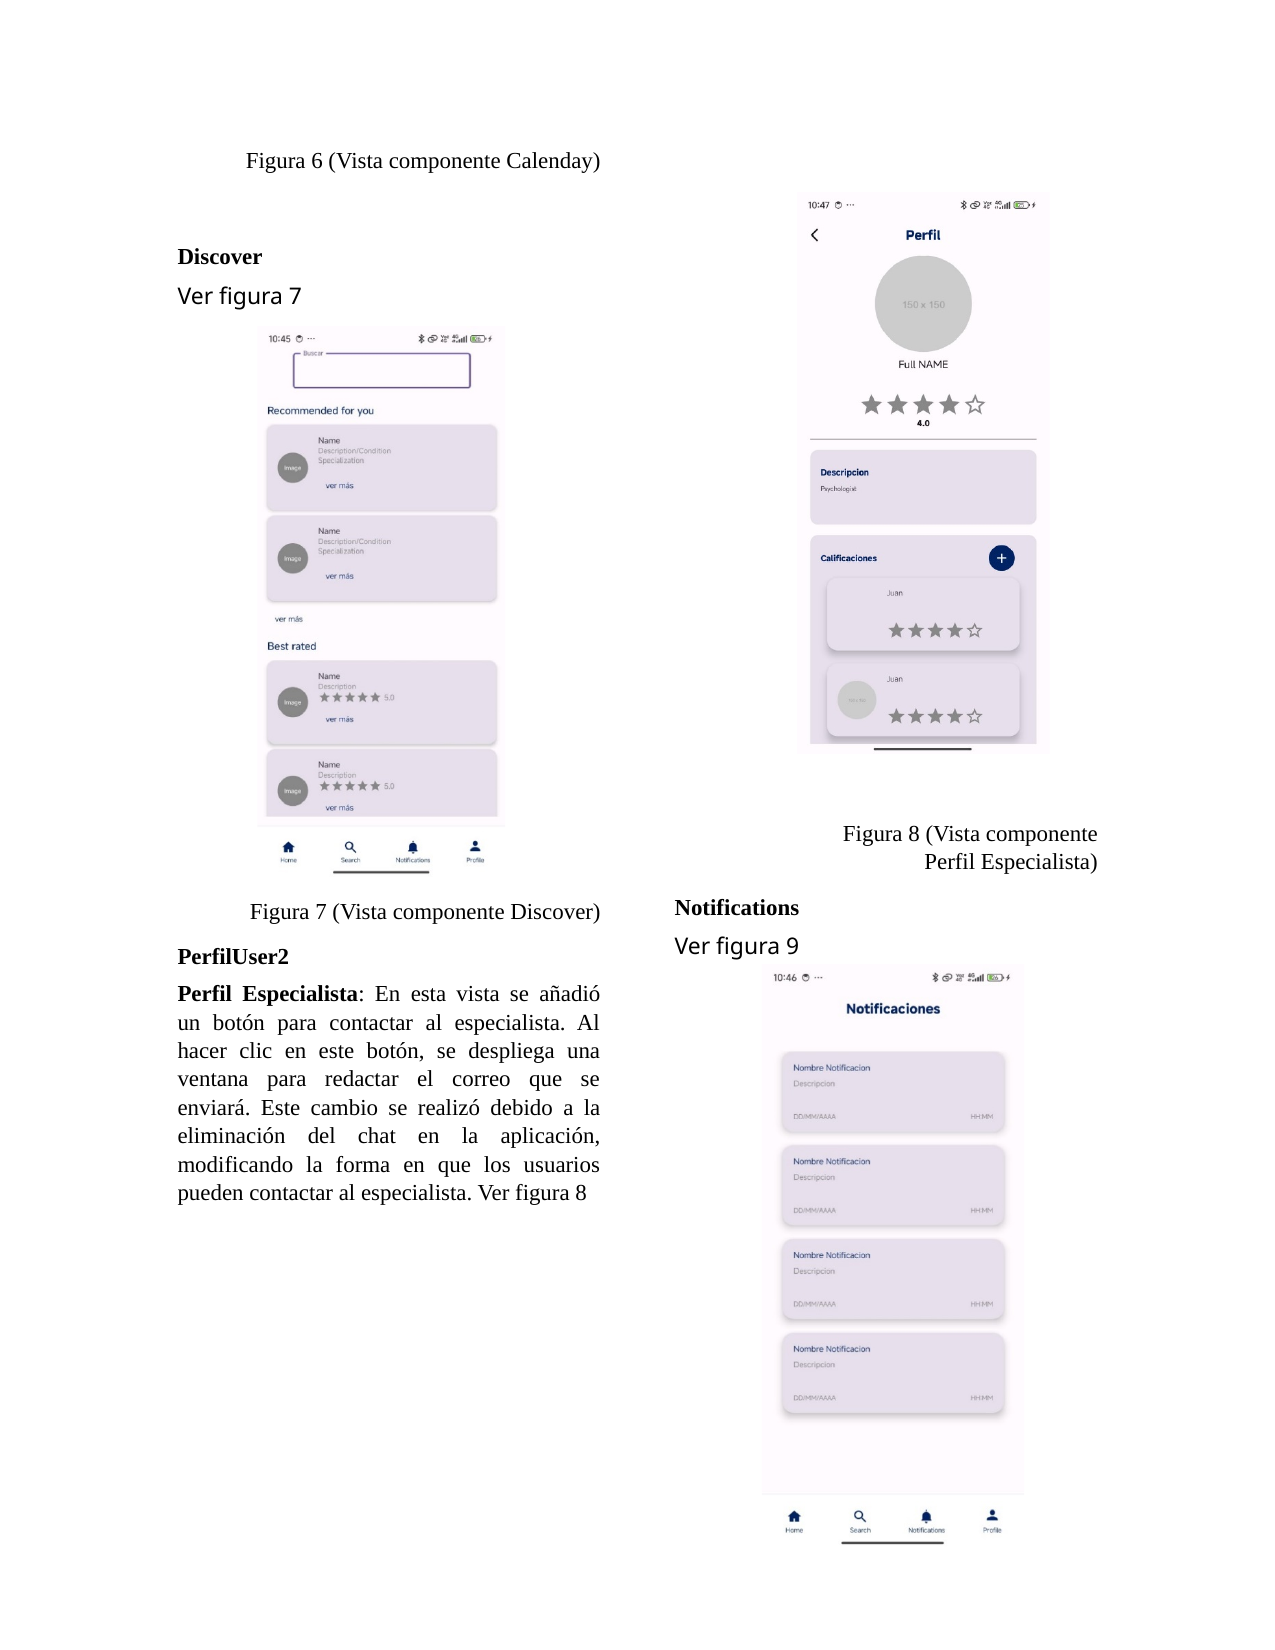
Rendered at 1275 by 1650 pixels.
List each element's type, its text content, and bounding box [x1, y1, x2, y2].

text Figura 6 (Vista componente Calenday) [177, 148, 601, 174]
subtitle PerfilUser2 [177, 943, 601, 970]
subtitle Discover [177, 243, 601, 269]
text Ver figura 9 [674, 930, 1098, 962]
picture [761, 964, 1025, 1548]
text Ver figura 7 [177, 280, 601, 311]
subtitle Notifications [674, 893, 1098, 920]
text Perfil Especialista) [674, 848, 1098, 875]
picture [797, 192, 1050, 754]
text Perfil Especialista: En esta vista se añadió un botón para contactar al especialista. Al hacer clic en este botón, se despliega una ventana para redactar el correo que se enviará. Este cambio se realizó debido a la eliminación del chat en la aplicación, modificando la forma en que los usuarios pueden contactar al especialista. Ver figura 8 [177, 980, 601, 1206]
picture [257, 326, 506, 877]
text Figura 8 (Vista componente [674, 820, 1098, 846]
